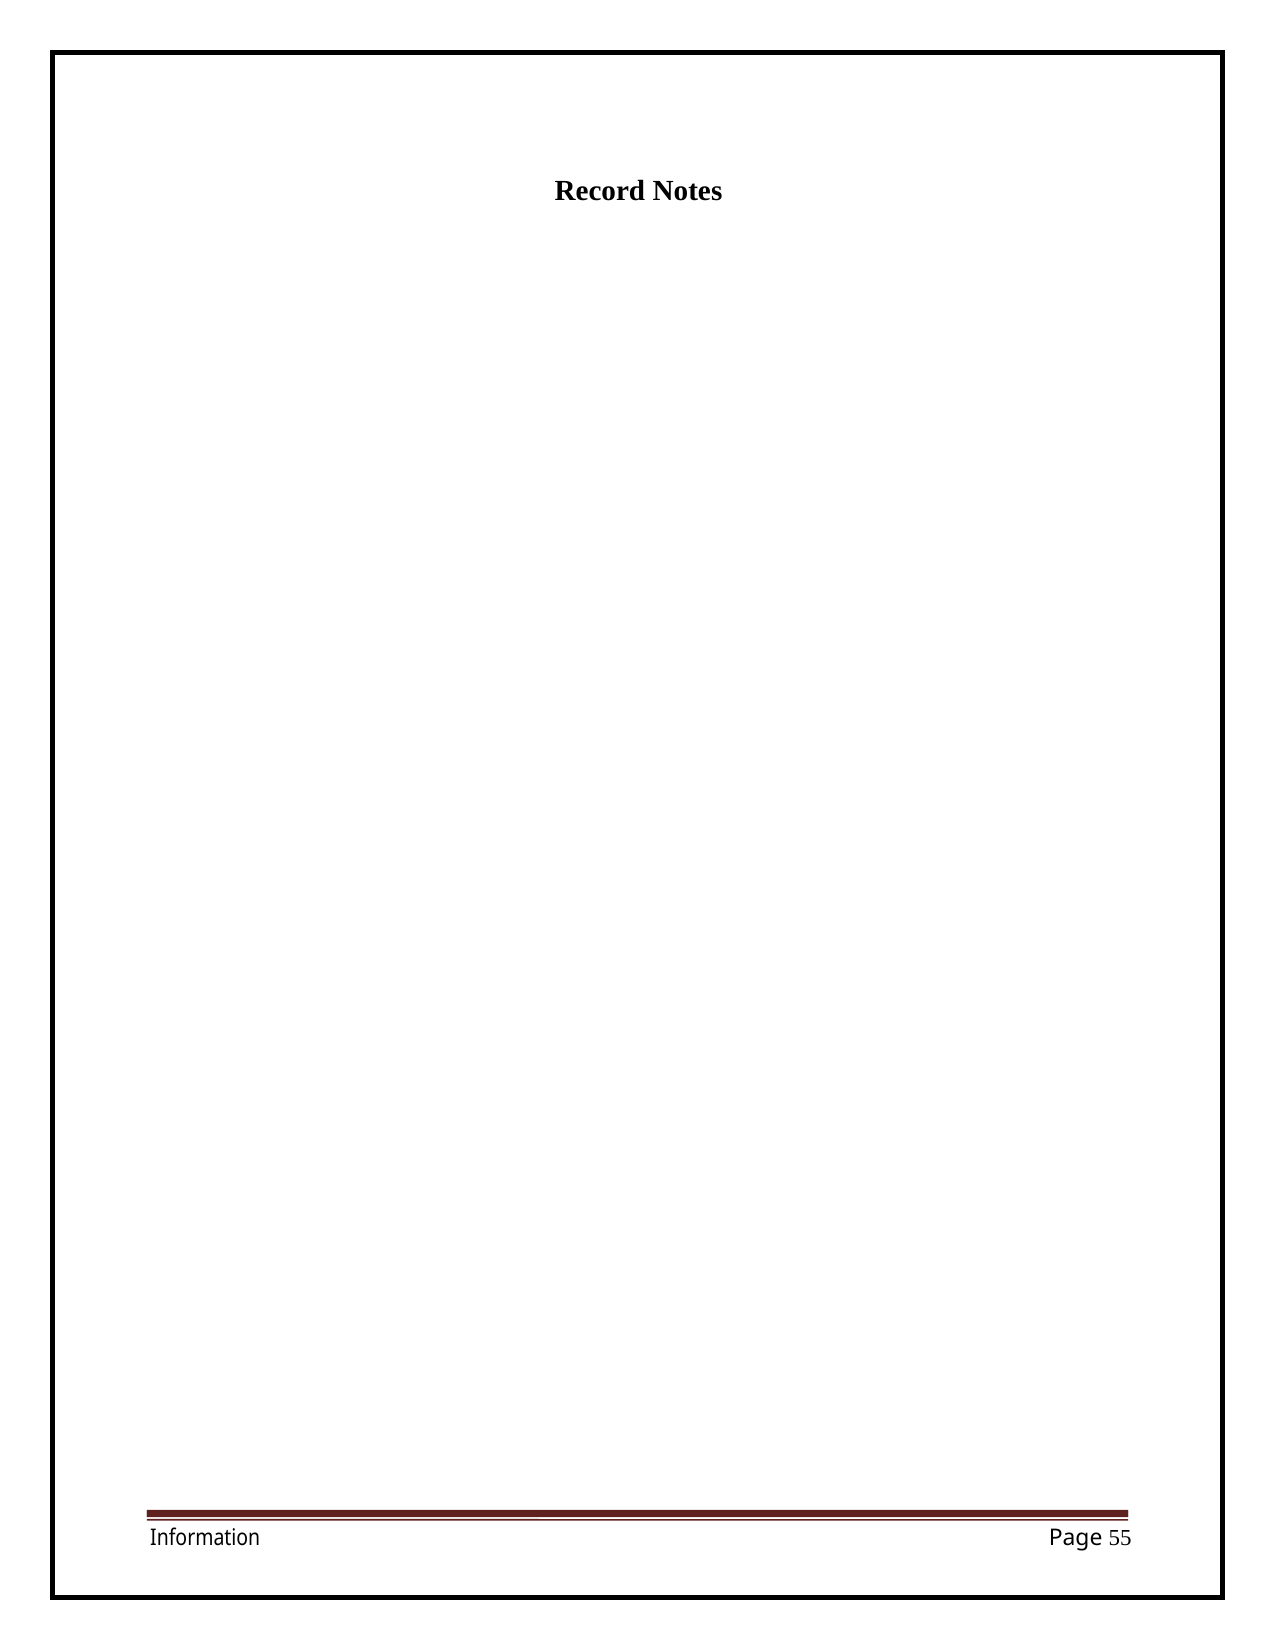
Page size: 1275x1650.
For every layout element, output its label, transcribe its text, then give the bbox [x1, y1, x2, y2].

subtitle Record Notes [255, 173, 1022, 206]
